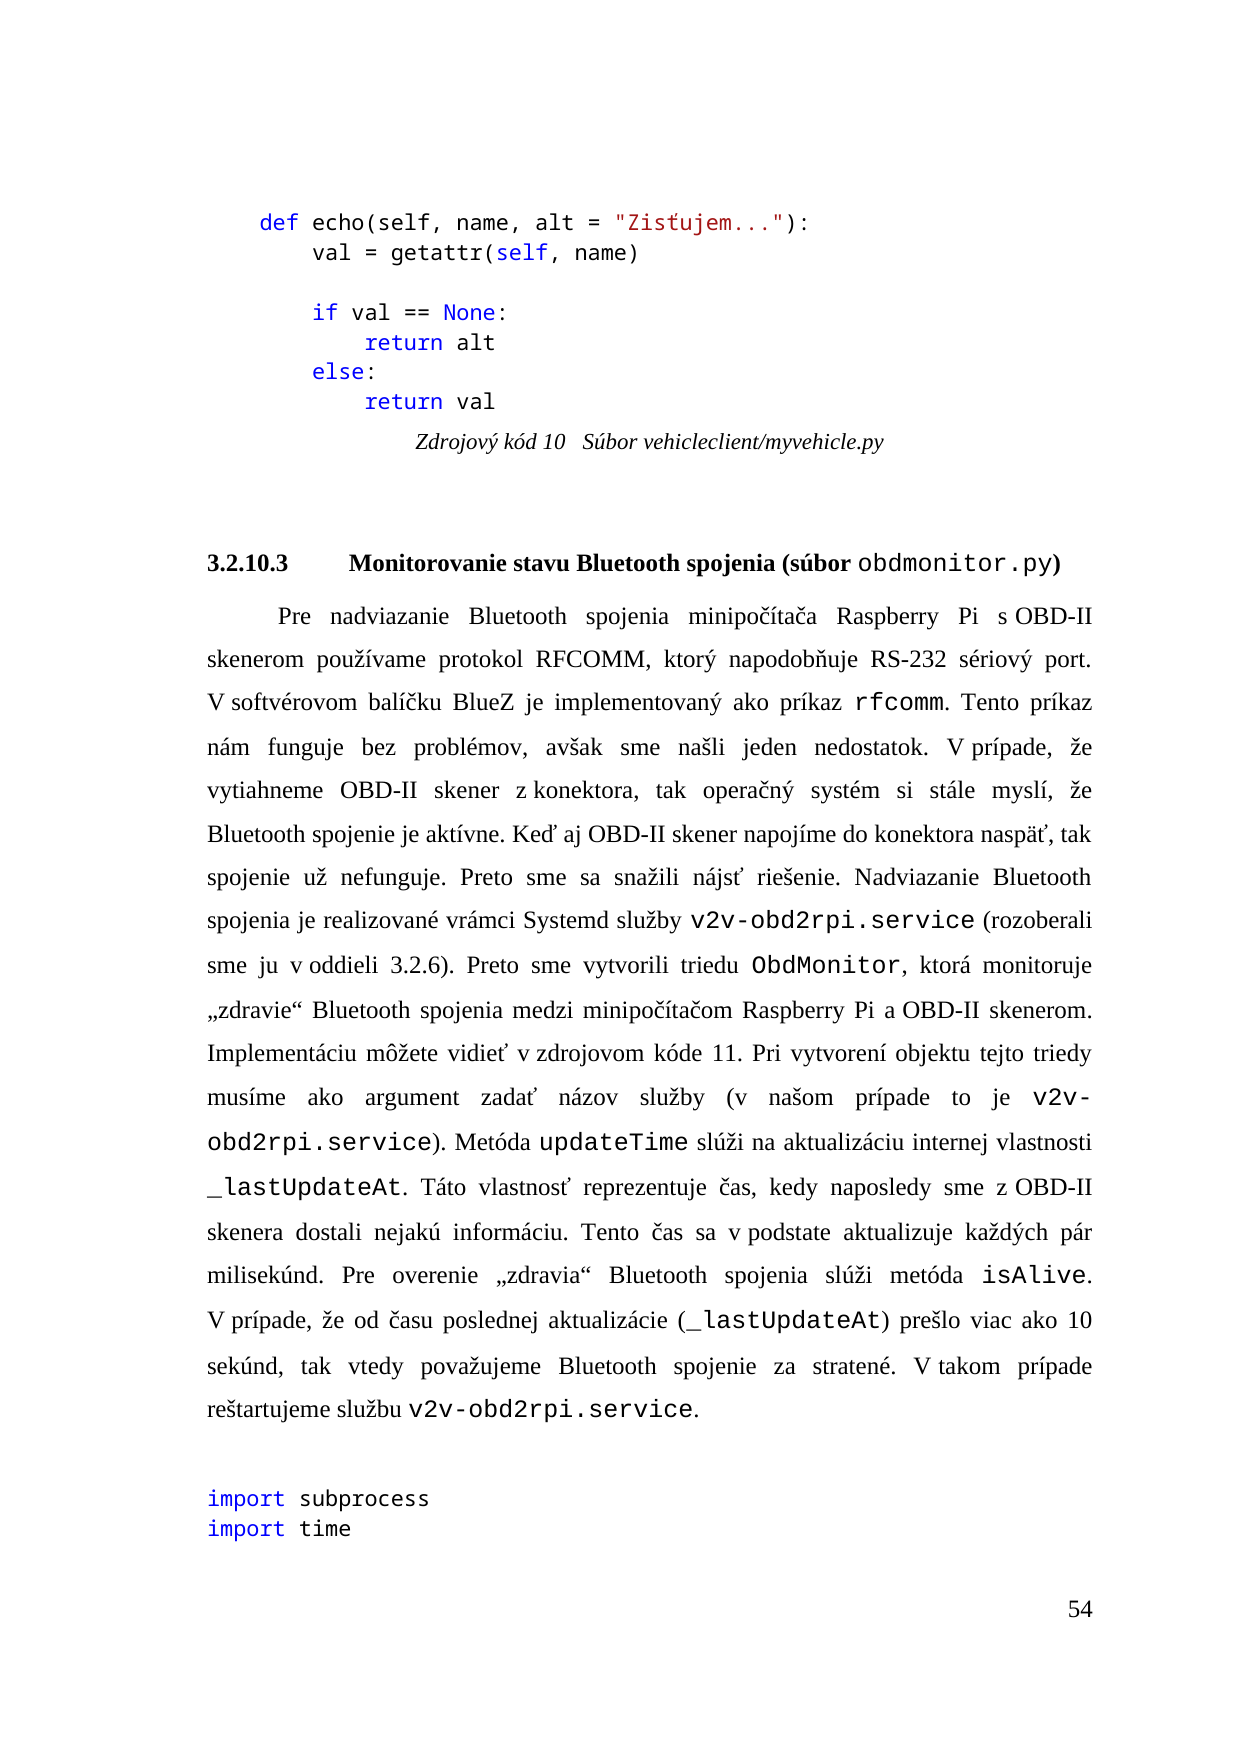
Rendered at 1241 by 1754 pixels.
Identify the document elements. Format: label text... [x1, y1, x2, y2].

text else: [207, 356, 1092, 386]
text import time [207, 1513, 1092, 1543]
text if val == None: [207, 297, 1092, 326]
text return alt [207, 326, 1092, 356]
text return val [207, 386, 1092, 416]
text val = getattr(self, name) [207, 237, 1092, 267]
subtitle 3.2.10.3 Monitorovanie stavu Bluetooth spojenia (súbor obdmonitor.py) [207, 548, 1092, 579]
text import subprocess [207, 1483, 1092, 1513]
text def echo(self, name, alt = "Zisťujem..."): [207, 207, 1092, 237]
text Pre nadviazanie Bluetooth spojenia minipočítača Raspberry Pi s OBD-II skenerom používame protokol RFCOMM, ktorý napodobňuje RS-232 sériový port. V softvérovom balíčku BlueZ je implementovaný ako príkaz rfcomm. Tento príkaz nám funguje bez problémov, avšak sme našli jeden nedostatok. V prípade, že vytiahneme OBD-II skener z konektora, tak operačný systém si stále myslí, že Bluetooth spojenie je aktívne. Keď aj OBD-II skener napojíme do konektora naspäť, tak spojenie už nefunguje. Preto sme sa snažili nájsť riešenie. Nadviazanie Bluetooth spojenia je realizované vrámci Systemd služby v2v-obd2rpi.service (rozoberali sme ju v oddieli 3.2.6). Preto sme vytvorili triedu ObdMonitor, ktorá monitoruje „zdravie“ Bluetooth spojenia medzi minipočítačom Raspberry Pi a OBD-II skenerom. Implementáciu môžete vidieť v zdrojovom kóde 11. Pri vytvorení objektu tejto triedy musíme ako argument zadať názov služby (v našom prípade to je v2v-obd2rpi.service). Metóda updateTime slúži na aktualizáciu internej vlastnosti _lastUpdateAt. Táto vlastnosť reprezentuje čas, kedy naposledy sme z OBD-II skenera dostali nejakú informáciu. Tento čas sa v podstate aktualizuje každých pár milisekúnd. Pre overenie „zdravia“ Bluetooth spojenia slúži metóda isAlive. V prípade, že od času poslednej aktualizácie (_lastUpdateAt) prešlo viac ako 10 sekúnd, tak vtedy považujeme Bluetooth spojenie za stratené. V takom prípade reštartujeme službu v2v-obd2rpi.service. [207, 601, 1092, 1425]
